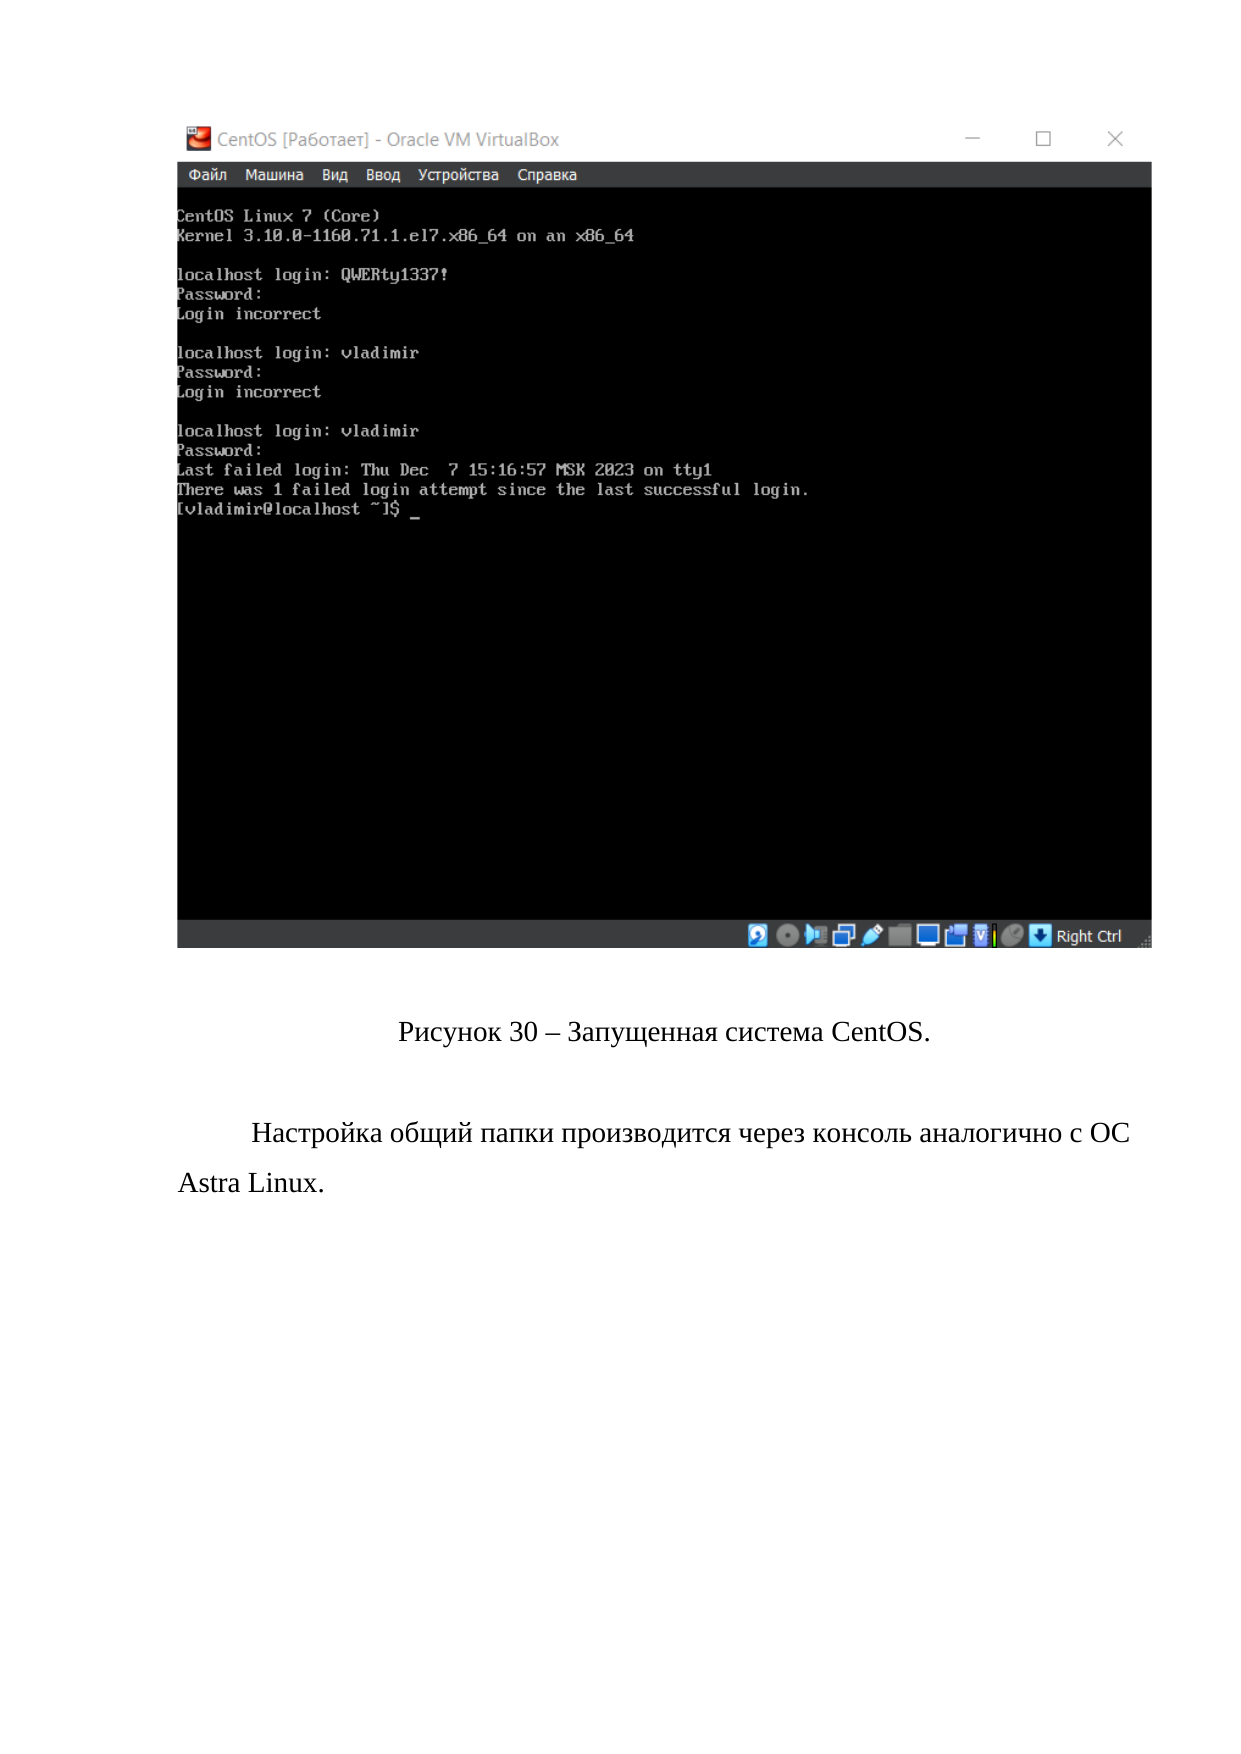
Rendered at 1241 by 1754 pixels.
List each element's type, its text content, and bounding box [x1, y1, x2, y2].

text Рисунок 30 – Запущенная система CentOS. [177, 1014, 1152, 1048]
text Настройка общий папки производится через консоль аналогично с ОС Astra Linux. [177, 1115, 1152, 1199]
picture [177, 118, 1152, 948]
